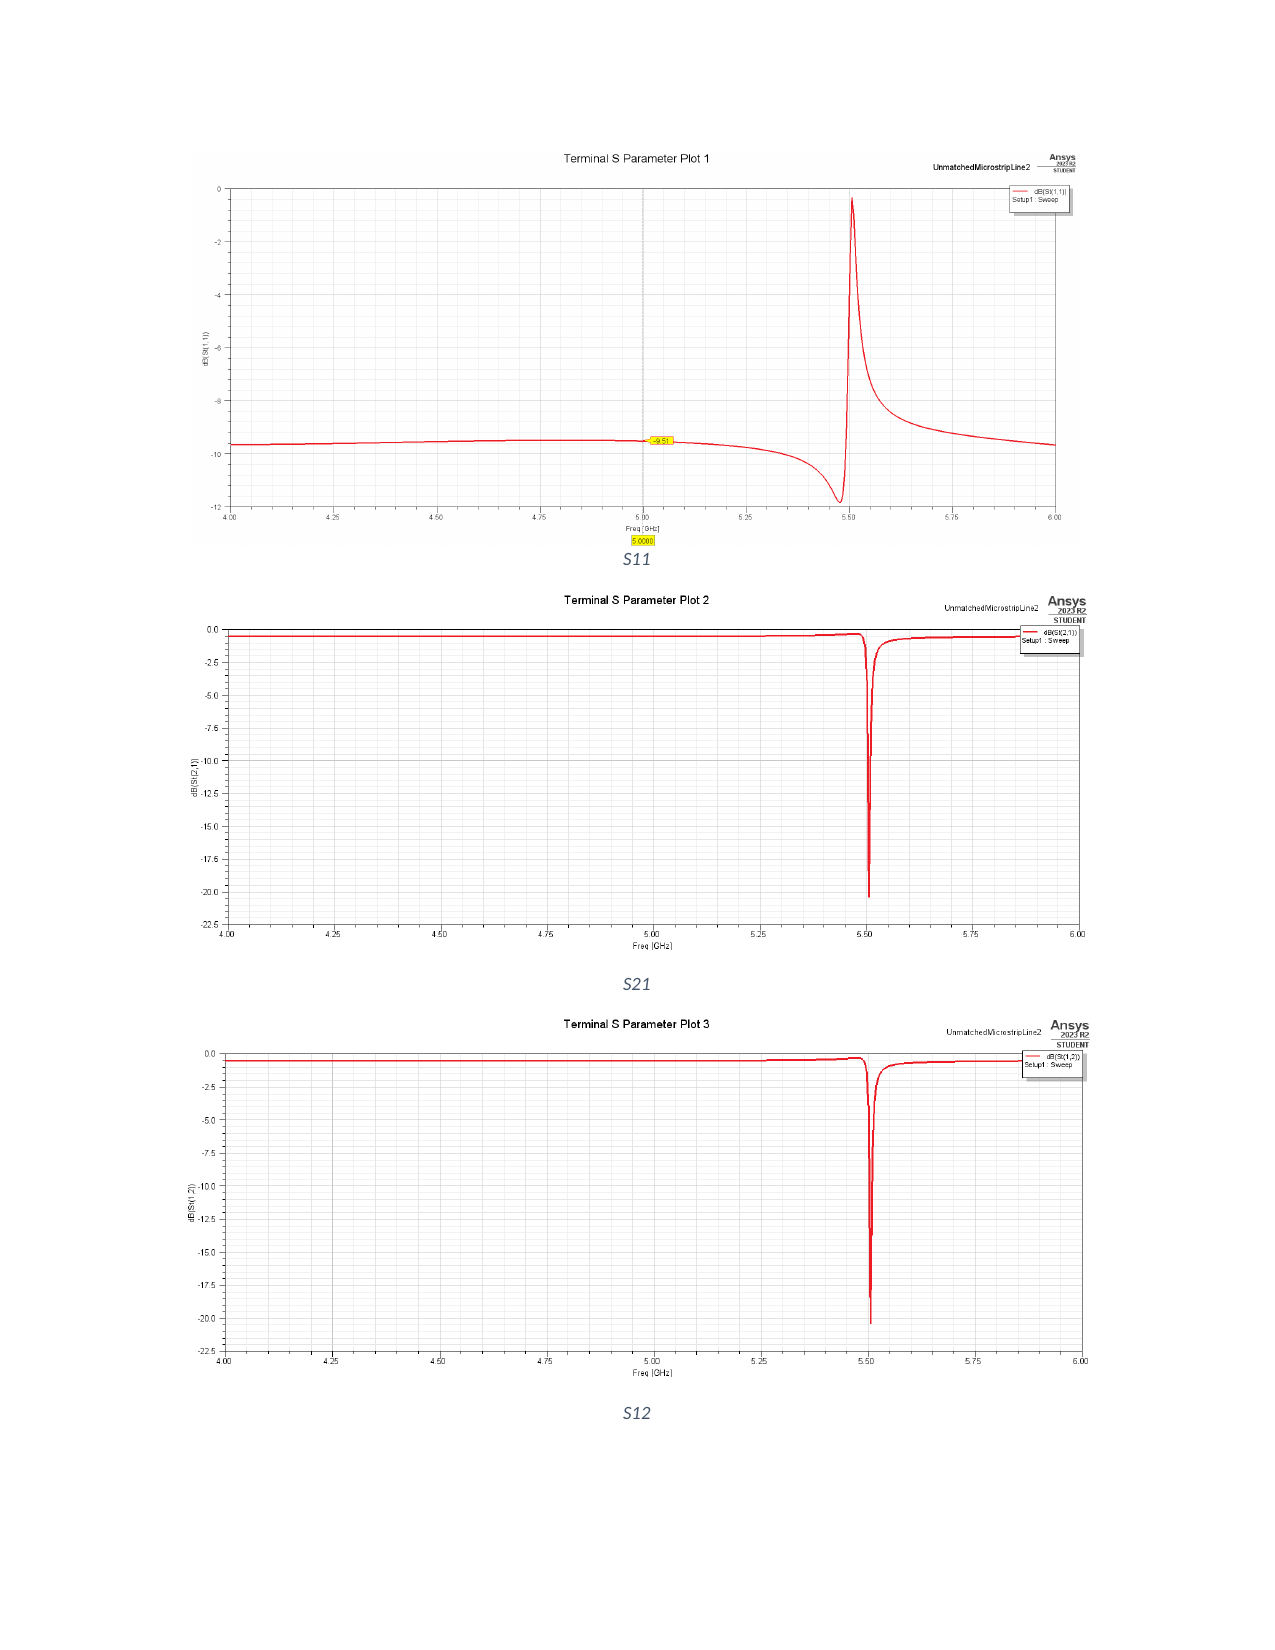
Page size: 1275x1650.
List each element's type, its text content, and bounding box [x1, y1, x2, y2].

picture [178, 1016, 1097, 1381]
text S11 [150, 547, 1125, 570]
picture [192, 150, 1083, 548]
text S12 [150, 1401, 1125, 1424]
picture [181, 591, 1094, 954]
text S21 [150, 972, 1125, 995]
